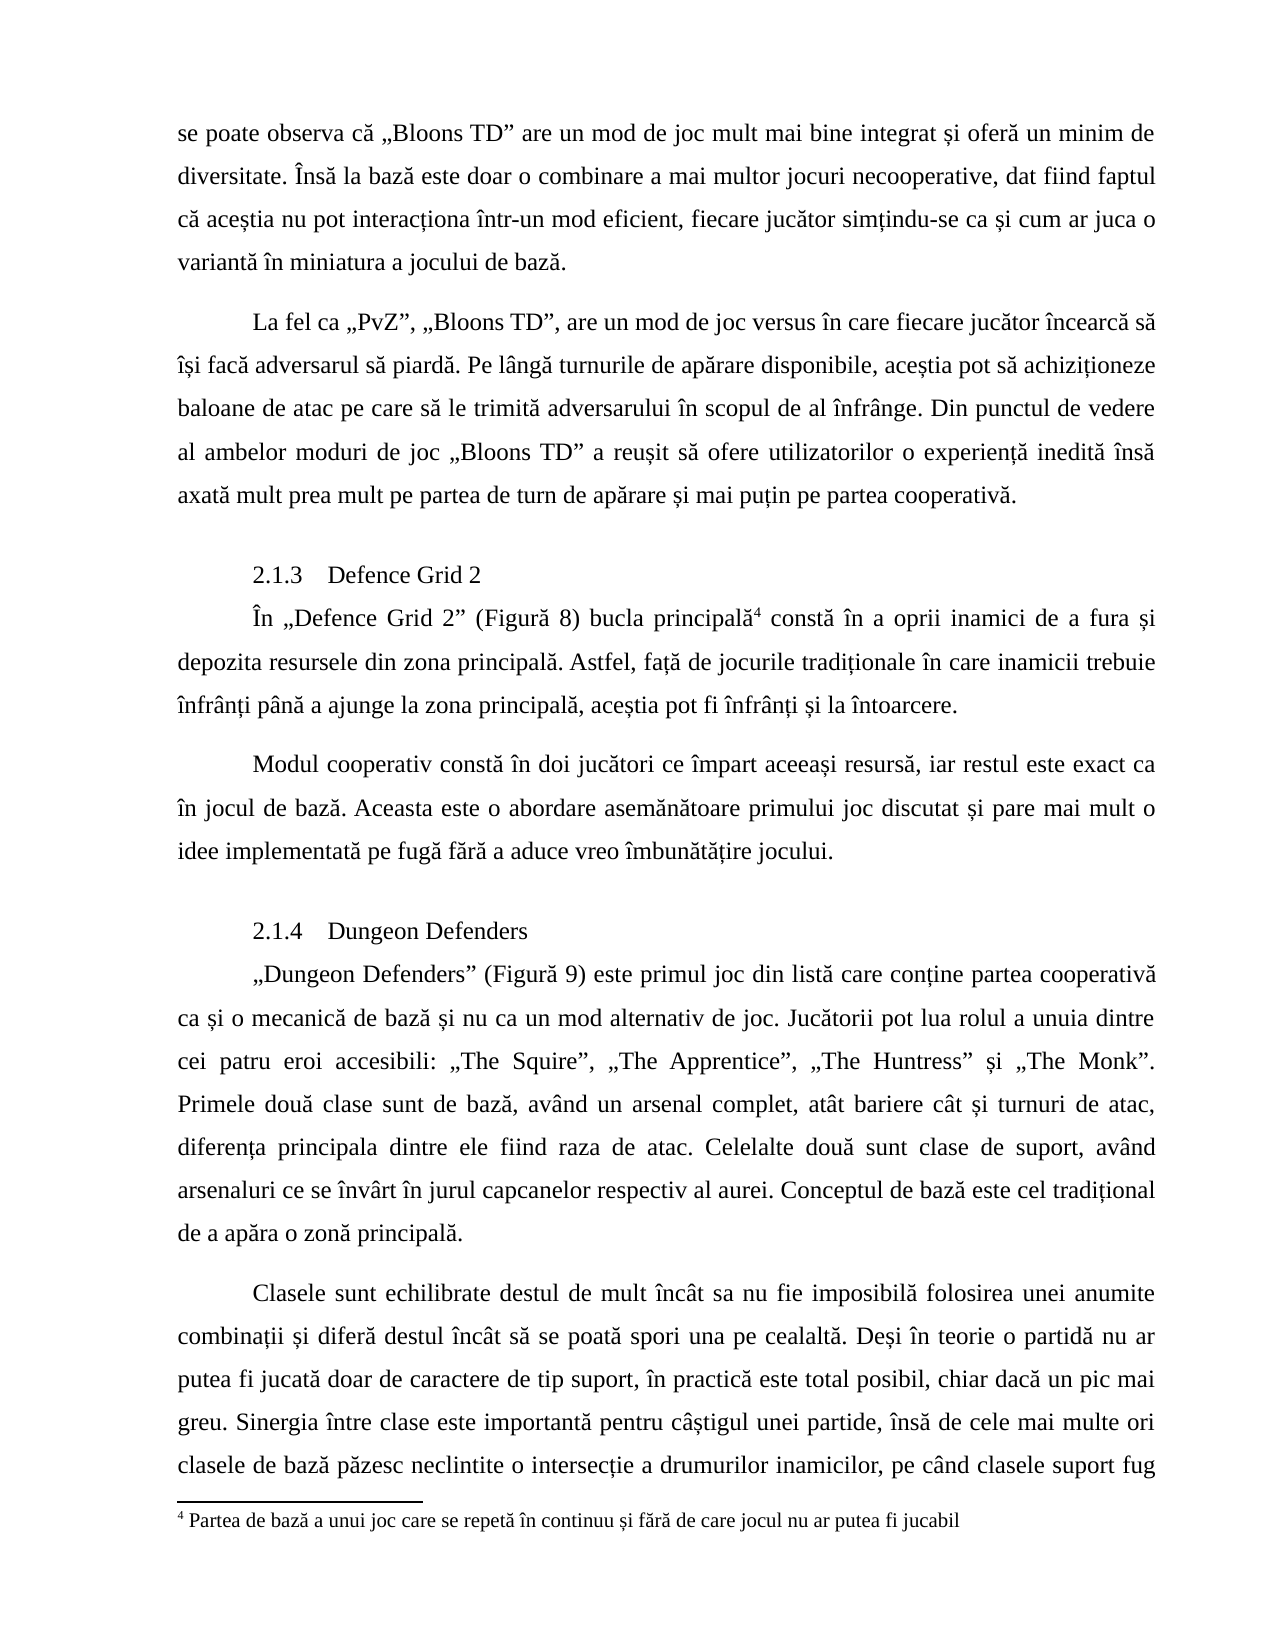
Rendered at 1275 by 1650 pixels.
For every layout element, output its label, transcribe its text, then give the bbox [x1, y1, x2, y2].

text „Dungeon Defenders” (Figură 9) este primul joc din listă care conține partea cooperativă ca și o mecanică de bază și nu ca un mod alternativ de joc. Jucătorii pot lua rolul a unuia dintre cei patru eroi accesibili: „The Squire”, „The Apprentice”, „The Huntress” și „The Monk”. Primele două clase sunt de bază, având un arsenal complet, atât bariere cât și turnuri de atac, diferența principala dintre ele fiind raza de atac. Celelalte două sunt clase de suport, având arsenaluri ce se învârt în jurul capcanelor respectiv al aurei. Conceptul de bază este cel tradițional de a apăra o zonă principală. [177, 959, 1157, 1247]
text În „Defence Grid 2” (Figură 8) bucla principală constă în a oprii inamici de a fura și depozita resursele din zona principală. Astfel, față de jocurile tradiționale în care inamicii trebuie înfrânți până a ajunge la zona principală, aceștia pot fi înfrânți și la întoarcere. [177, 603, 1157, 718]
text Modul cooperativ constă în doi jucători ce împart aceeași resursă, iar restul este exact ca în jocul de bază. Aceasta este o abordare asemănătoare primului joc discutat și pare mai mult o idee implementată pe fugă fără a aduce vreo îmbunătățire jocului. [177, 749, 1157, 864]
subtitle Dungeon Defenders [252, 916, 1157, 945]
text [177, 118, 1157, 276]
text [177, 1278, 1157, 1479]
text La fel ca „PvZ”, „Bloons TD”, are un mod de joc versus în care fiecare jucător încearcă să își facă adversarul să piardă. Pe lângă turnurile de apărare disponibile, aceștia pot să achiziționeze baloane de atac pe care să le trimită adversarului în scopul de al înfrânge. Din punctul de vedere al ambelor moduri de joc „Bloons TD” a reușit să ofere utilizatorilor o experiență inedită însă axată mult prea mult pe partea de turn de apărare și mai puțin pe partea cooperativă. [177, 307, 1157, 508]
subtitle Defence Grid 2 [252, 560, 1157, 589]
